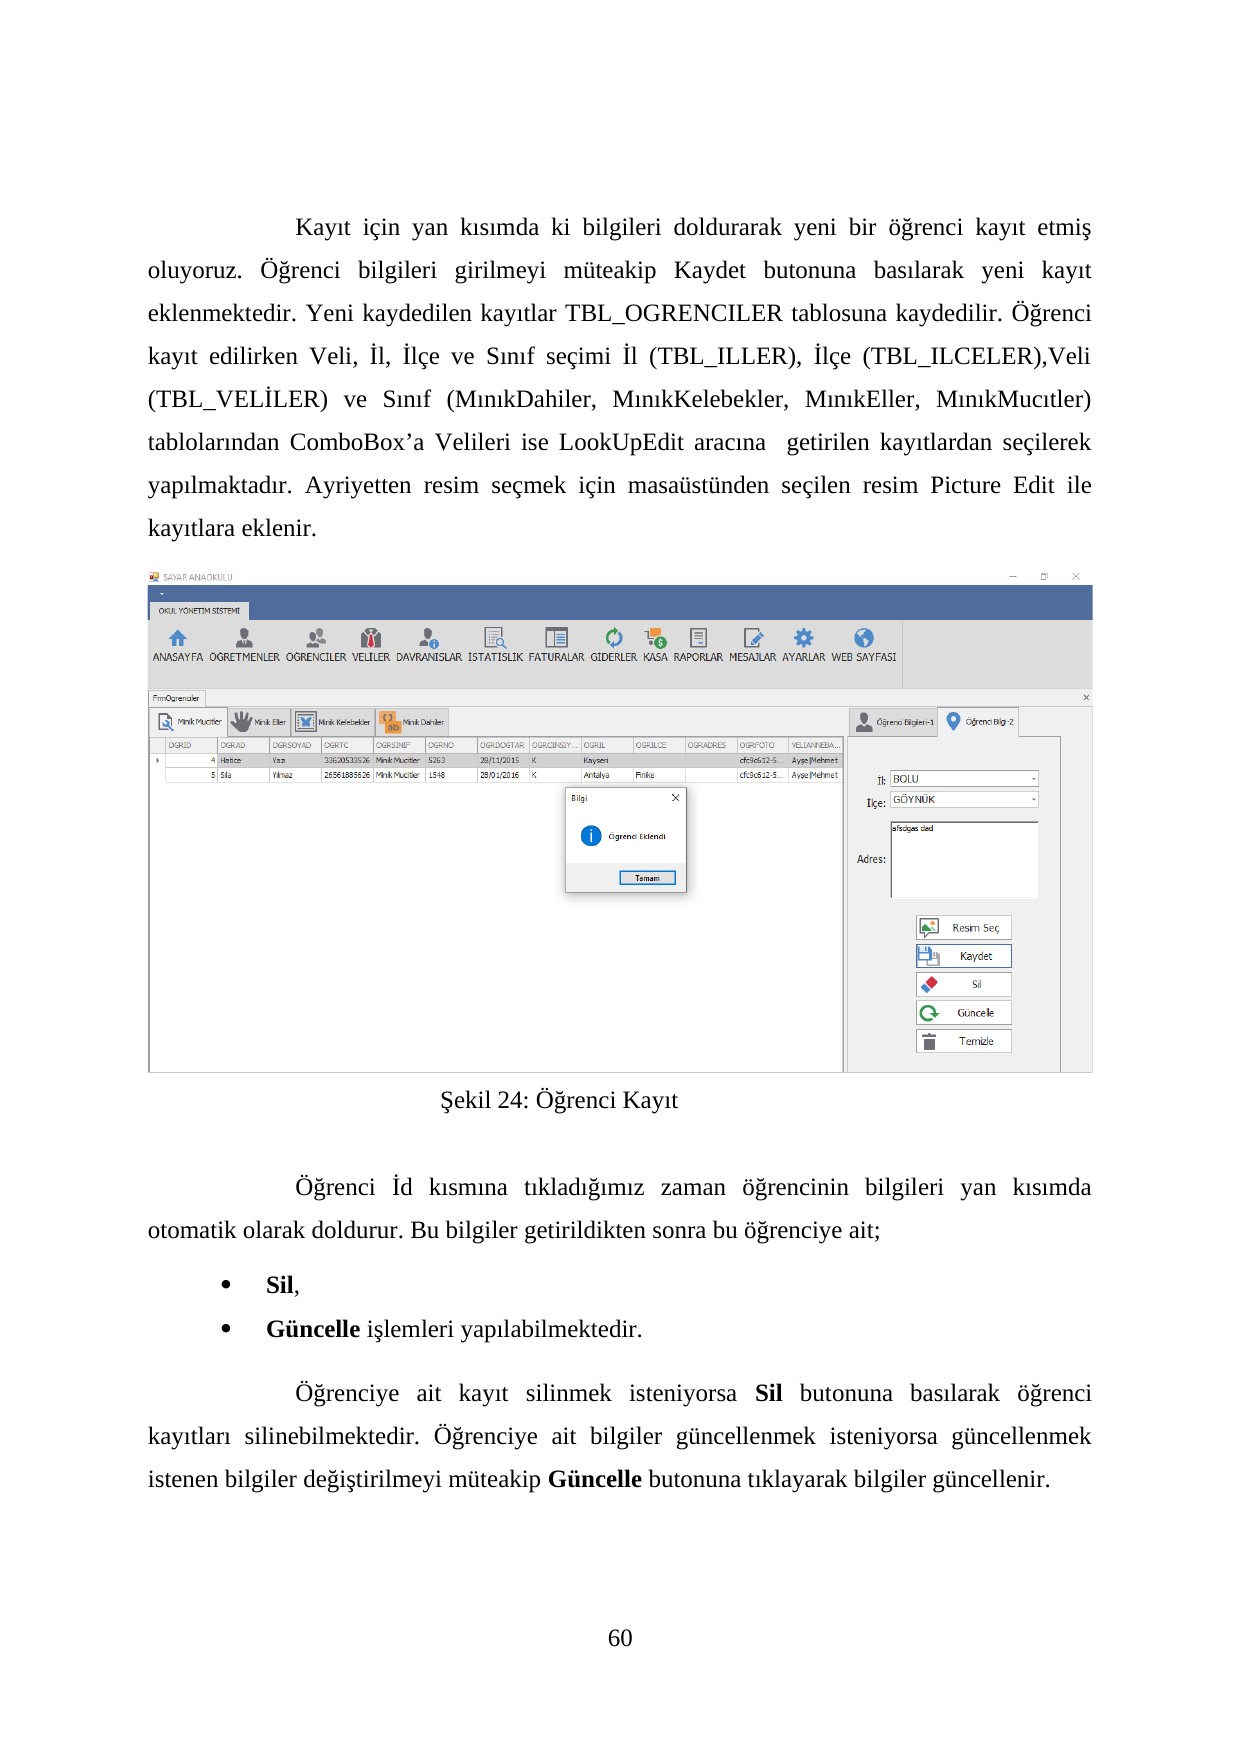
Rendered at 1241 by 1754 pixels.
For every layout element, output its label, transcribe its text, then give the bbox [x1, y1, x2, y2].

text Kayıt için yan kısımda ki bilgileri doldurarak yeni bir öğrenci kayıt etmiş oluyoruz. Öğrenci bilgileri girilmeyi müteakip Kaydet butonuna basılarak yeni kayıt eklenmektedir. Yeni kaydedilen kayıtlar TBL_OGRENCILER tablosuna kaydedilir. Öğrenci kayıt edilirken Veli, İl, İlçe ve Sınıf seçimi İl (TBL_ILLER), İlçe (TBL_ILCELER),Veli (TBL_VELİLER) ve Sınıf (MınıkDahiler, MınıkKelebekler, MınıkEller, MınıkMucıtler) tablolarından ComboBox’a Velileri ise LookUpEdit aracına getirilen kayıtlardan seçilerek yapılmaktadır. Ayriyetten resim seçmek için masaüstünden seçilen resim Picture Edit ile kayıtlara eklenir. [148, 212, 1092, 542]
list Sil, [222, 1271, 1092, 1299]
text Öğrenci İd kısmına tıkladığımız zaman öğrencinin bilgileri yan kısımda otomatik olarak doldurur. Bu bilgiler getirildikten sonra bu öğrenciye ait; [148, 1172, 1092, 1244]
list Güncelle işlemleri yapılabilmektedir. [222, 1314, 1092, 1342]
text Öğrenciye ait kayıt silinmek isteniyorsa Sil butonuna basılarak öğrenci kayıtları silinebilmektedir. Öğrenciye ait bilgiler güncellenmek isteniyorsa güncellenmek istenen bilgiler değiştirilmeyi müteakip Güncelle butonuna tıklayarak bilgiler güncellenir. [148, 1378, 1092, 1493]
picture [147, 569, 1093, 1073]
